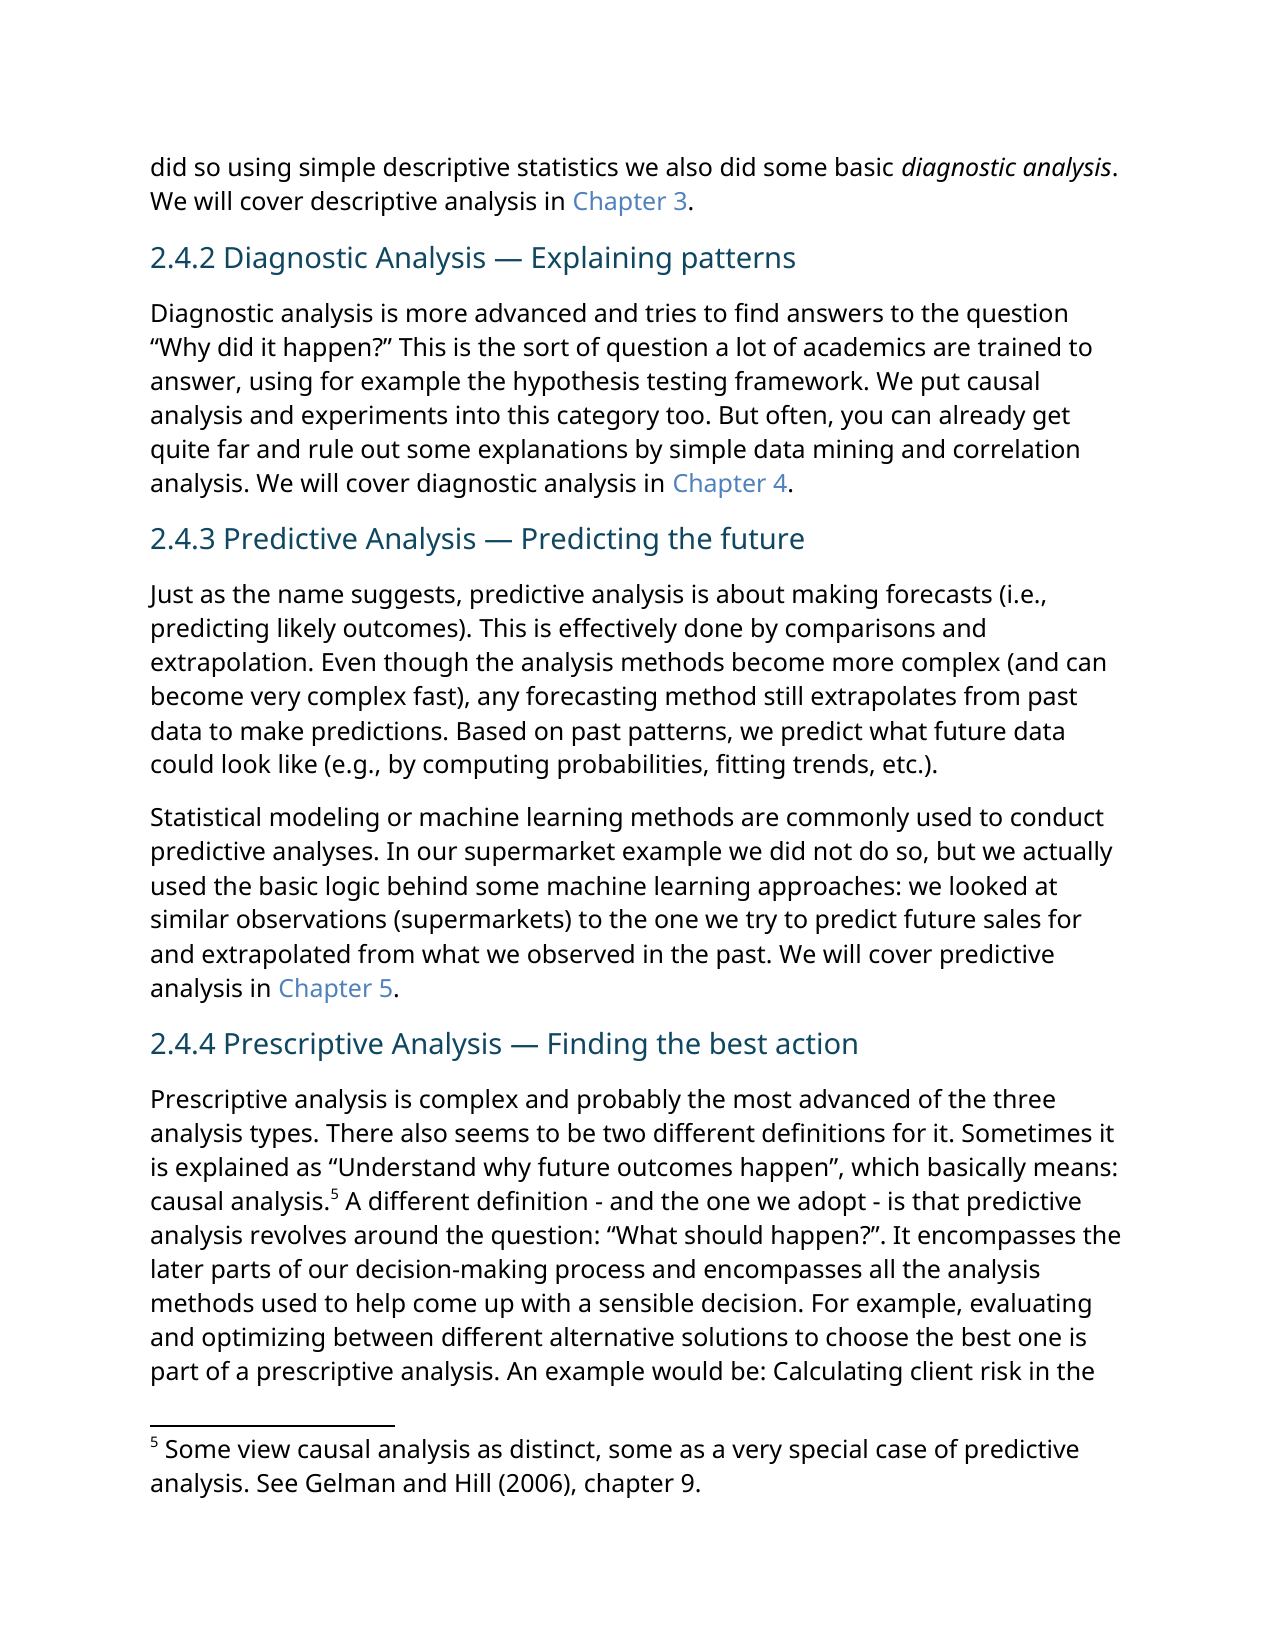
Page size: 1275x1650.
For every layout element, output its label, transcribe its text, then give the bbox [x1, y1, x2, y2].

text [150, 150, 1125, 218]
subtitle 2.4.3 Predictive Analysis — Predicting the future [150, 518, 1125, 558]
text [150, 1082, 1125, 1388]
text Statistical modeling or machine learning methods are commonly used to conduct predictive analyses. In our supermarket example we did not do so, but we actually used the basic logic behind some machine learning approaches: we looked at similar observations (supermarkets) to the one we try to predict future sales for and extrapolated from what we observed in the past. We will cover predictive analysis in Chapter 5. [150, 800, 1125, 1004]
text Just as the name suggests, predictive analysis is about making forecasts (i.e., predicting likely outcomes). This is effectively done by comparisons and extrapolation. Even though the analysis methods become more complex (and can become very complex fast), any forecasting method still extrapolates from past data to make predictions. Based on past patterns, we predict what future data could look like (e.g., by computing probabilities, fitting trends, etc.). [150, 577, 1125, 781]
subtitle 2.4.4 Prescriptive Analysis — Finding the best action [150, 1023, 1125, 1063]
text Diagnostic analysis is more advanced and tries to find answers to the question “Why did it happen?” This is the sort of question a lot of academics are trained to answer, using for example the hypothesis testing framework. We put causal analysis and experiments into this category too. But often, you can already get quite far and rule out some explanations by simple data mining and correlation analysis. We will cover diagnostic analysis in Chapter 4. [150, 295, 1125, 500]
subtitle 2.4.2 Diagnostic Analysis — Explaining patterns [150, 237, 1125, 277]
